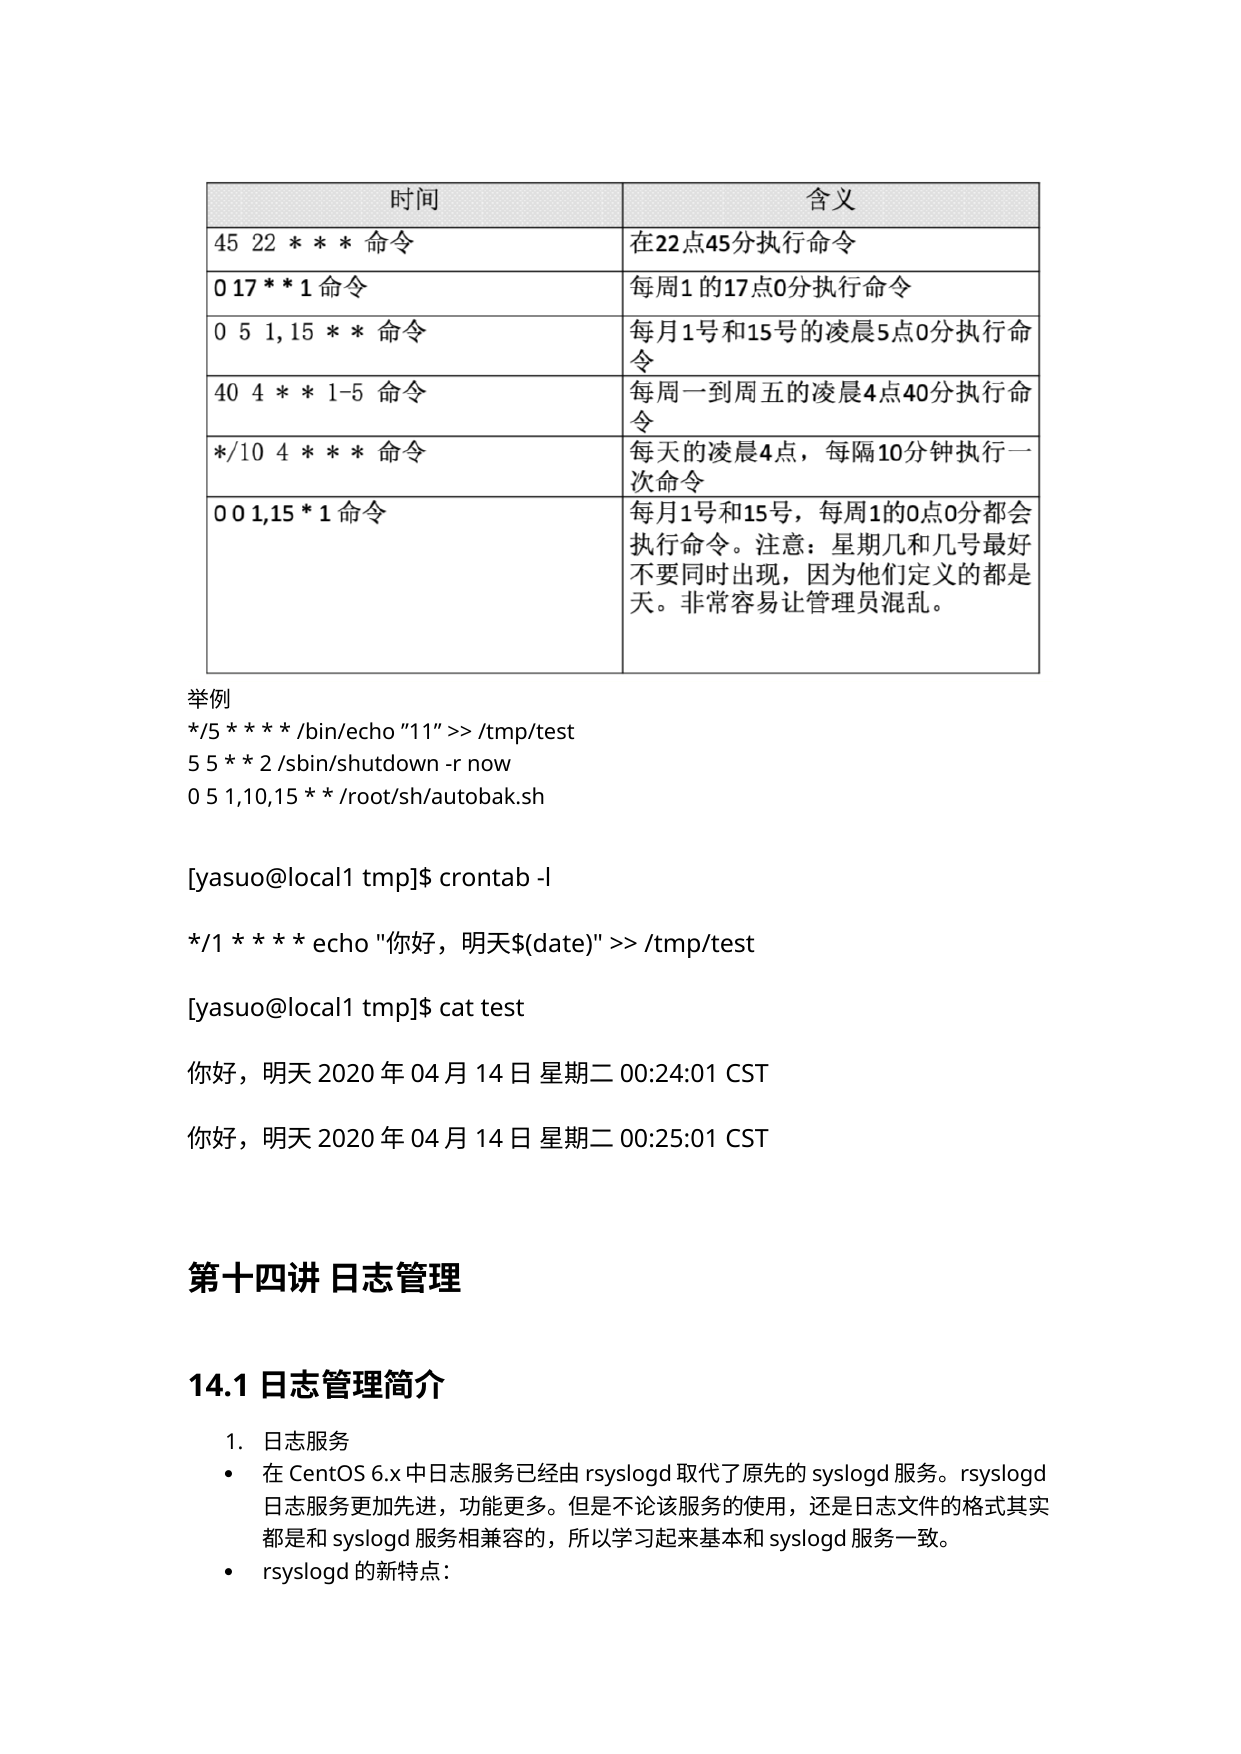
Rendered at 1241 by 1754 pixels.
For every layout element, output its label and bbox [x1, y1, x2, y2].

picture [187, 162, 1053, 682]
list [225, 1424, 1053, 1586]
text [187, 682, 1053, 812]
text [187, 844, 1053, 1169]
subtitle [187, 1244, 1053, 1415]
